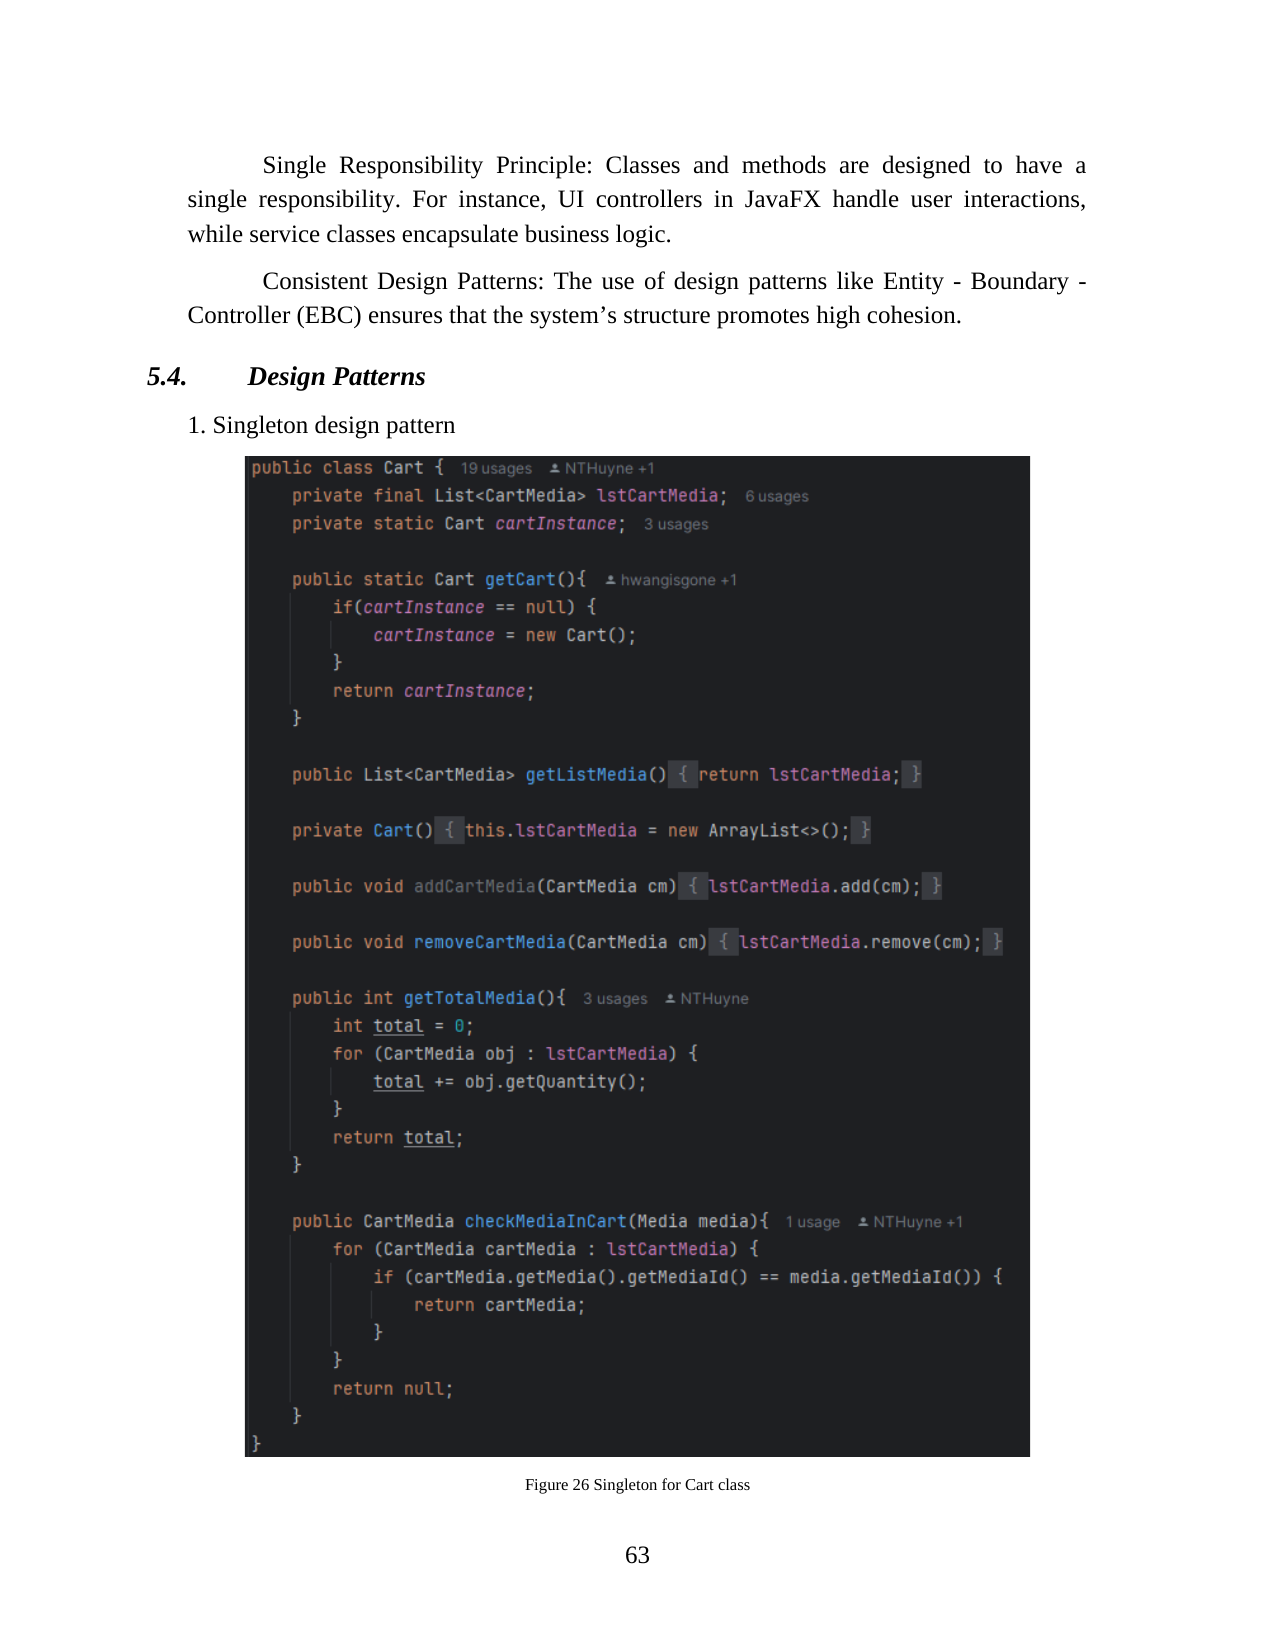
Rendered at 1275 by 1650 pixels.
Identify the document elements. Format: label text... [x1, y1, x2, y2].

subtitle Design Patterns [187, 360, 1087, 391]
text Single Responsibility Principle: Classes and methods are designed to have a single responsibility. For instance, UI controllers in JavaFX handle user interactions, while service classes encapsulate business logic. [187, 150, 1087, 248]
text Figure 26 Singleton for Cart class [187, 1474, 1087, 1493]
text 1. Singleton design pattern [187, 410, 1087, 438]
picture [244, 456, 1031, 1457]
text Consistent Design Patterns: The use of design patterns like Entity - Boundary - Controller (EBC) ensures that the system’s structure promotes high cohesion. [187, 266, 1087, 329]
